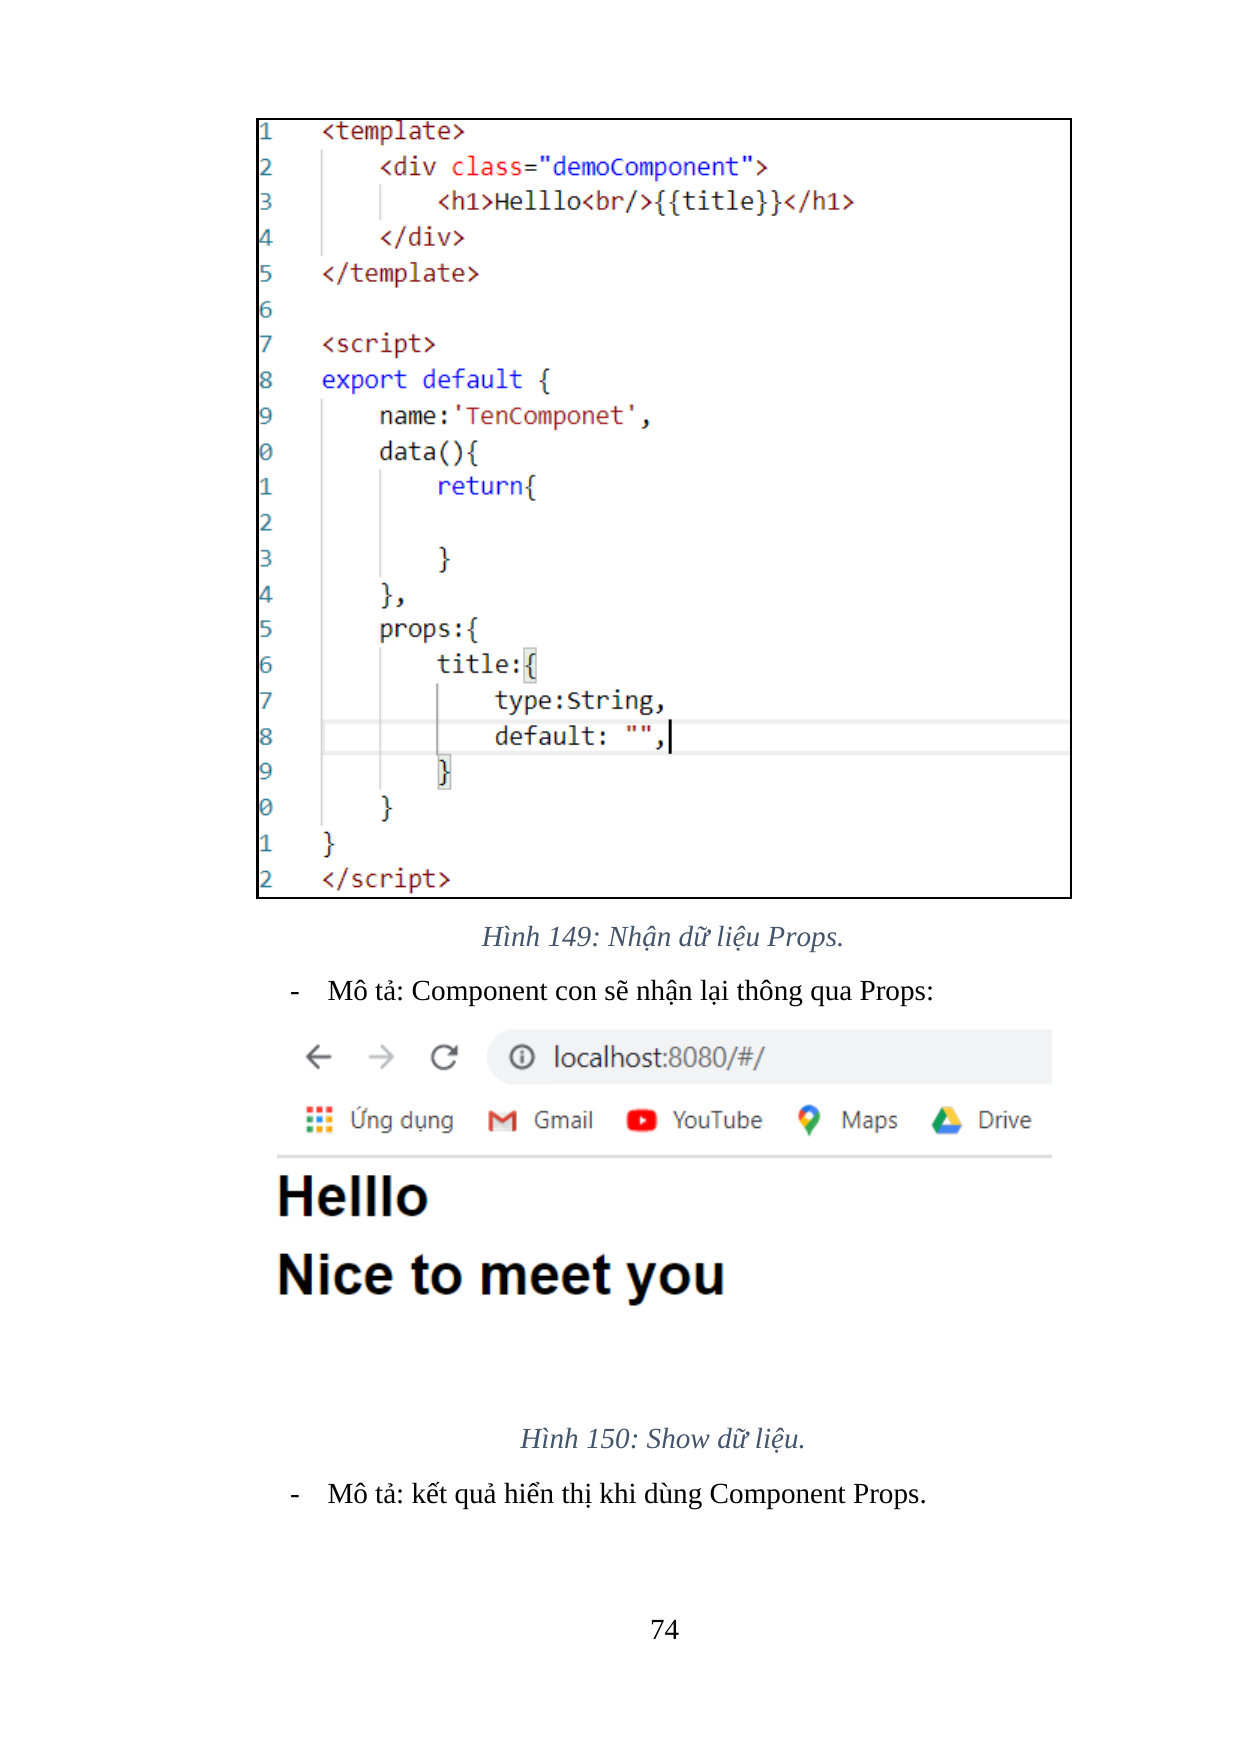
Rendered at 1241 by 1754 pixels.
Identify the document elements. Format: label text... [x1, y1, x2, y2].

picture [276, 1025, 1052, 1403]
text Hình 149: Nhận dữ liệu Props. [177, 919, 1152, 952]
picture [259, 120, 1070, 897]
list Mô tả: Component con sẽ nhận lại thông qua Props: [290, 973, 1152, 1007]
list Mô tả: kết quả hiển thị khi dùng Component Props. [290, 1476, 1152, 1509]
text Hình 150: Show dữ liệu. [177, 1422, 1152, 1455]
